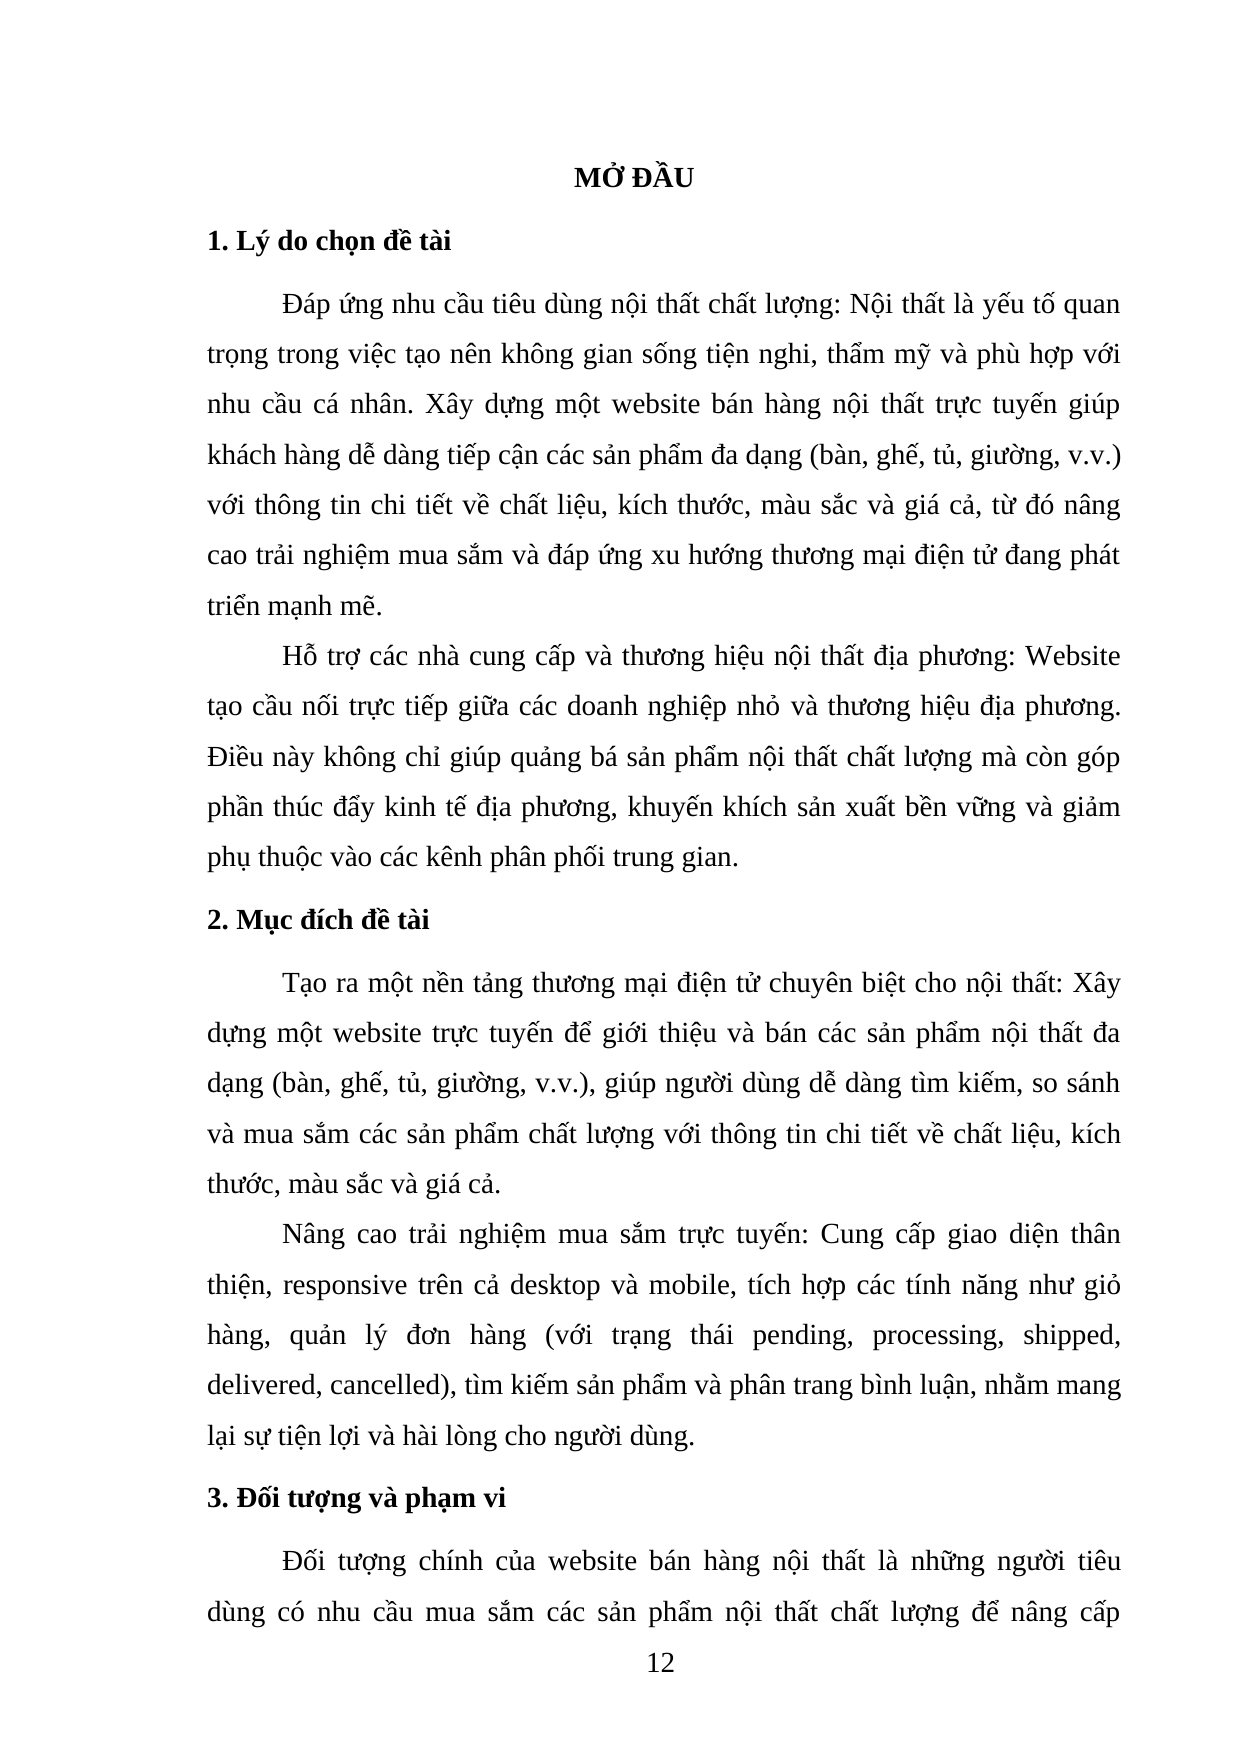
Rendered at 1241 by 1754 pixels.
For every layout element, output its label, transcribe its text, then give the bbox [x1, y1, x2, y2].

text Hỗ trợ các nhà cung cấp và thương hiệu nội thất địa phương: Website tạo cầu nối trực tiếp giữa các doanh nghiệp nhỏ và thương hiệu địa phương. Điều này không chỉ giúp quảng bá sản phẩm nội thất chất lượng mà còn góp phần thúc đẩy kinh tế địa phương, khuyến khích sản xuất bền vững và giảm phụ thuộc vào các kênh phân phối trung gian. [207, 638, 1122, 873]
subtitle 3. Đối tượng và phạm vi [207, 1481, 1122, 1514]
subtitle 2. Mục đích đề tài [207, 902, 1122, 936]
text Tạo ra một nền tảng thương mại điện tử chuyên biệt cho nội thất: Xây dựng một website trực tuyến để giới thiệu và bán các sản phẩm nội thất đa dạng (bàn, ghế, tủ, giường, v.v.), giúp người dùng dễ dàng tìm kiếm, so sánh và mua sắm các sản phẩm chất lượng với thông tin chi tiết về chất liệu, kích thước, màu sắc và giá cả. [207, 965, 1122, 1200]
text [207, 1543, 1122, 1627]
subtitle 1. Lý do chọn đề tài [207, 223, 1122, 257]
text Nâng cao trải nghiệm mua sắm trực tuyến: Cung cấp giao diện thân thiện, responsive trên cả desktop và mobile, tích hợp các tính năng như giỏ hàng, quản lý đơn hàng (với trạng thái pending, processing, shipped, delivered, cancelled), tìm kiếm sản phẩm và phân trang bình luận, nhằm mang lại sự tiện lợi và hài lòng cho người dùng. [207, 1216, 1122, 1451]
subtitle MỞ ĐẦU [207, 160, 1062, 194]
text Đáp ứng nhu cầu tiêu dùng nội thất chất lượng: Nội thất là yếu tố quan trọng trong việc tạo nên không gian sống tiện nghi, thẩm mỹ và phù hợp với nhu cầu cá nhân. Xây dựng một website bán hàng nội thất trực tuyến giúp khách hàng dễ dàng tiếp cận các sản phẩm đa dạng (bàn, ghế, tủ, giường, v.v.) với thông tin chi tiết về chất liệu, kích thước, màu sắc và giá cả, từ đó nâng cao trải nghiệm mua sắm và đáp ứng xu hướng thương mại điện tử đang phát triển mạnh mẽ. [207, 286, 1122, 621]
